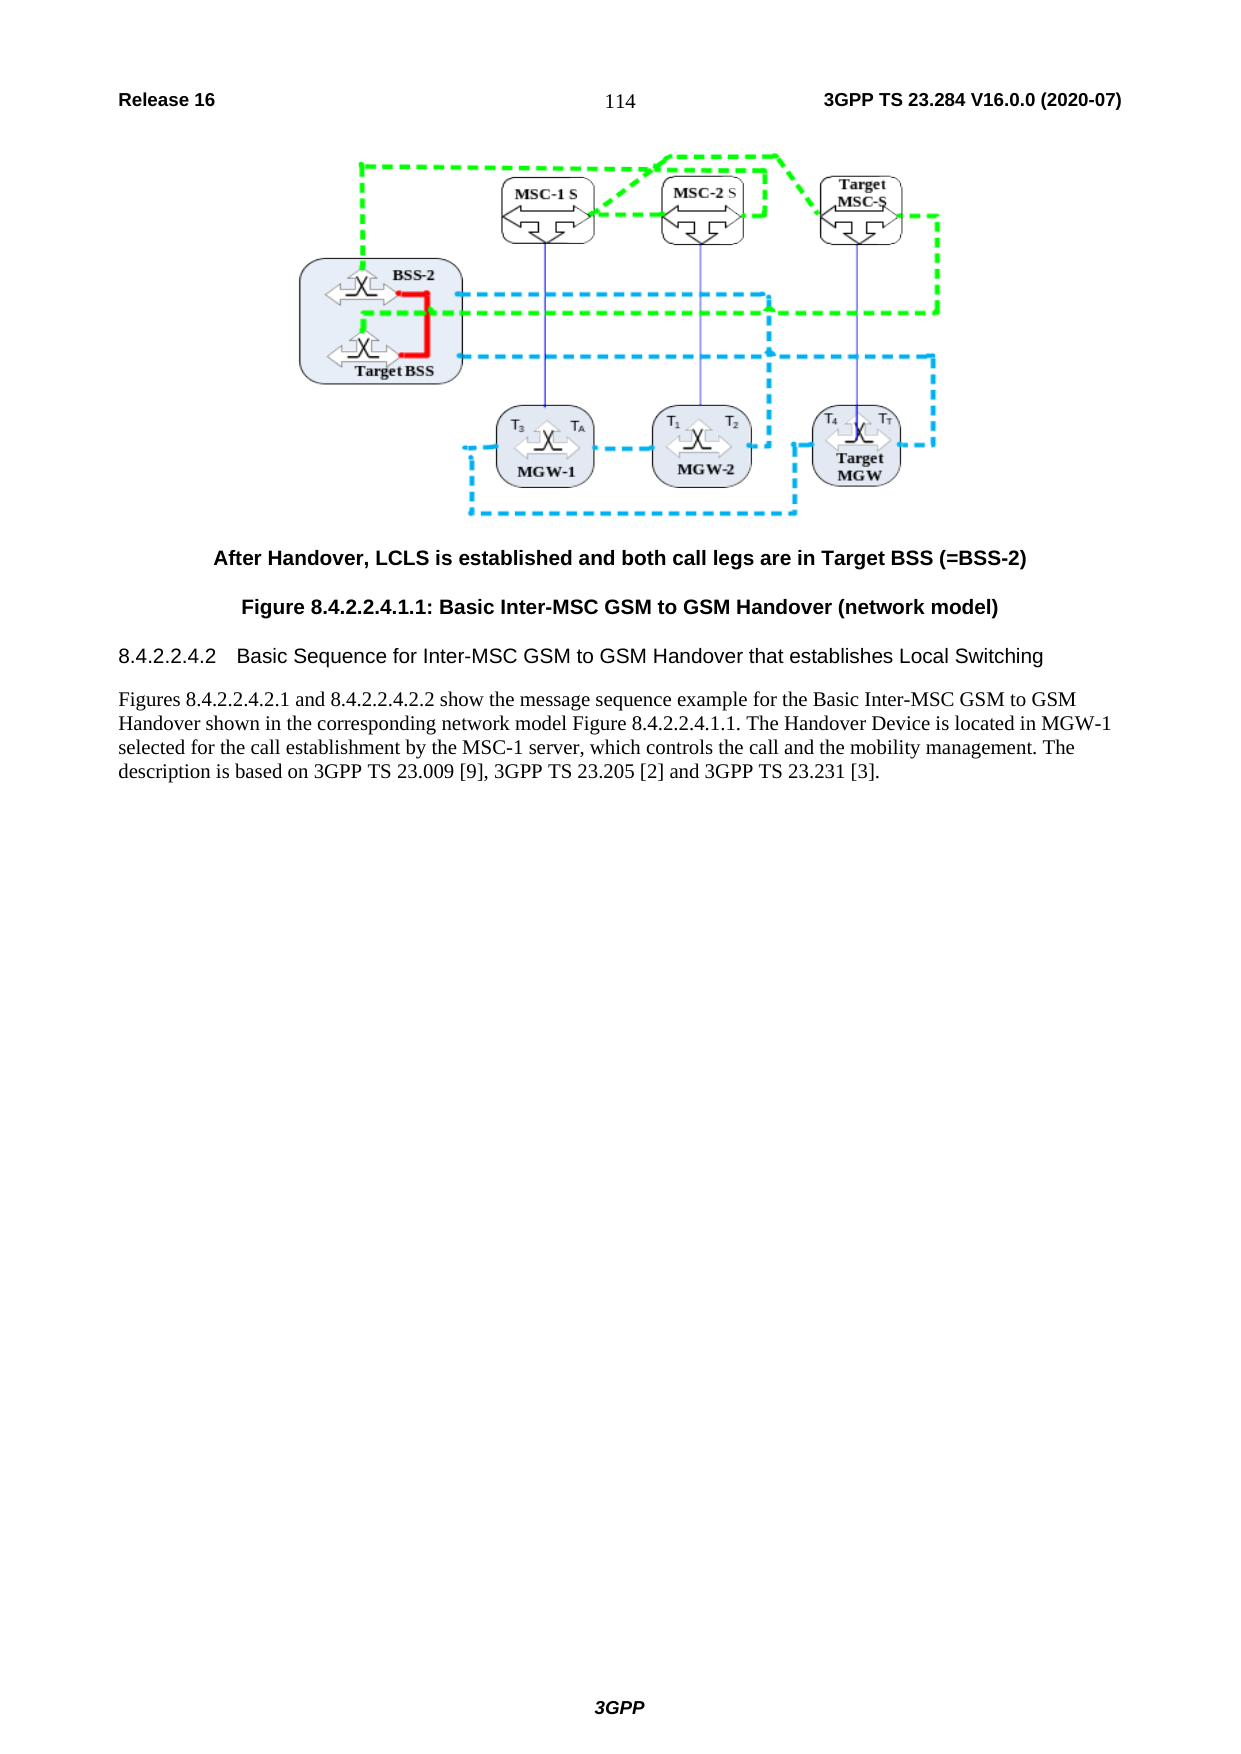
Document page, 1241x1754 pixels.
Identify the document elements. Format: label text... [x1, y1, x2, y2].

text After Handover, LCLS is established and both call legs are in Target BSS (=BSS-2) [118, 546, 1122, 570]
subtitle 8.4.2.2.4.2 Basic Sequence for Inter-MSC GSM to GSM Handover that establishes Local Switching [118, 644, 1122, 668]
text Figure 8.4.2.2.4.1.1: Basic Inter-MSC GSM to GSM Handover (network model) [118, 595, 1122, 619]
text Figures 8.4.2.2.4.2.1 and 8.4.2.2.4.2.2 show the message sequence example for the Basic Inter-MSC GSM to GSM Handover shown in the corresponding network model Figure 8.4.2.2.4.1.1. The Handover Device is located in MGW-1 selected for the call establishment by the MSC-1 server, which controls the call and the mobility management. The description is based on 3GPP TS 23.009 [9], 3GPP TS 23.205 [2] and 3GPP TS 23.231 [3]. [118, 687, 1122, 783]
